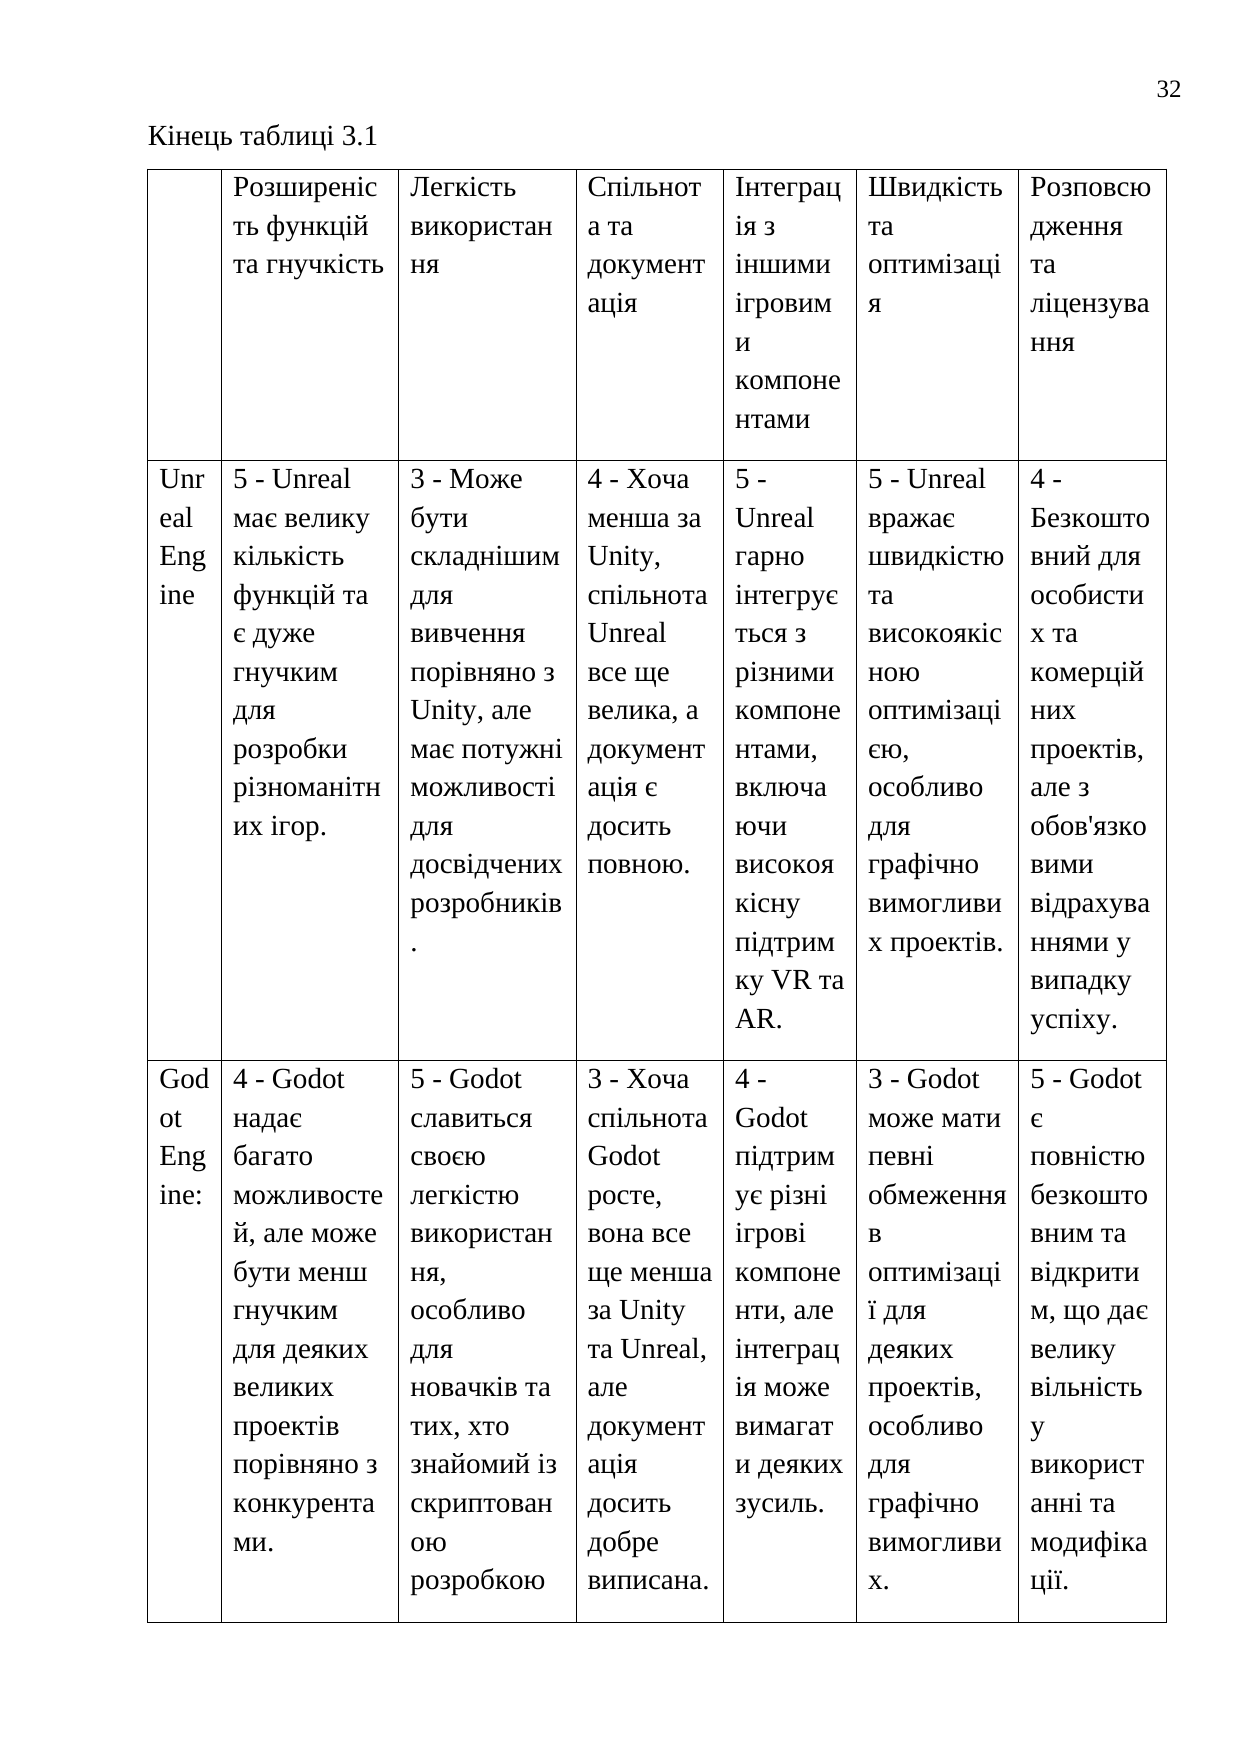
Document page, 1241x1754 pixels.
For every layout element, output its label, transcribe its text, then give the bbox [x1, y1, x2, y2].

table_cell Unreal Engine [148, 461, 221, 1060]
table_cell Godot Engine: [148, 1061, 221, 1622]
table_header Розширеність функцій та гнучкість [222, 170, 398, 460]
table_cell 4 - Godot надає багато можливостей, але може бути менш гнучким для деяких великих проектів порівняно з конкурентами. [222, 1061, 398, 1622]
table_cell 4 - Хоча менша за Unity, спільнота Unreal все ще велика, а документація є досить повною. [577, 461, 723, 1060]
table_header Швидкість та оптимізація [857, 170, 1018, 460]
table_cell 3 - Godot може мати певні обмеження в оптимізації для деяких проектів, особливо для графічно вимогливих. [857, 1061, 1018, 1622]
table_cell 3 - Хоча спільнота Godot росте, вона все ще менша за Unity та Unreal, але документація досить добре виписана. [577, 1061, 723, 1622]
table_header Розповсюдження та ліцензування [1019, 170, 1166, 460]
table_cell 5 - Godot є повністю безкоштовним та відкритим, що дає велику вільність у використанні та модифікації. [1019, 1061, 1166, 1622]
table_header Легкість використання [399, 170, 576, 460]
table_header [148, 170, 221, 460]
text Кінець таблиці 3.1 [148, 118, 1181, 152]
table_cell 3 - Може бути складнішим для вивчення порівняно з Unity, але має потужні можливості для досвідчених розробників. [399, 461, 576, 1060]
table_cell 4 - Безкоштовний для особистих та комерційних проектів, але з обов'язковими відрахуваннями у випадку успіху. [1019, 461, 1166, 1060]
table_cell 5 - Godot славиться своєю легкістю використання, особливо для новачків та тих, хто знайомий із скриптованою розробкою [399, 1061, 576, 1622]
table_cell 5 - Unreal має велику кількість функцій та є дуже гнучким для розробки різноманітних ігор. [222, 461, 398, 1060]
table_header Спільнота та документація [577, 170, 723, 460]
table_header Інтеграція з іншими ігровими компонентами [724, 170, 856, 460]
table_cell 4 - Godot підтримує різні ігрові компоненти, але інтеграція може вимагати деяких зусиль. [724, 1061, 856, 1622]
table_cell 5 - Unreal гарно інтегрується з різними компонентами, включаючи високоякісну підтримку VR та AR. [724, 461, 856, 1060]
table_cell 5 - Unreal вражає швидкістю та високоякісною оптимізацією, особливо для графічно вимогливих проектів. [857, 461, 1018, 1060]
